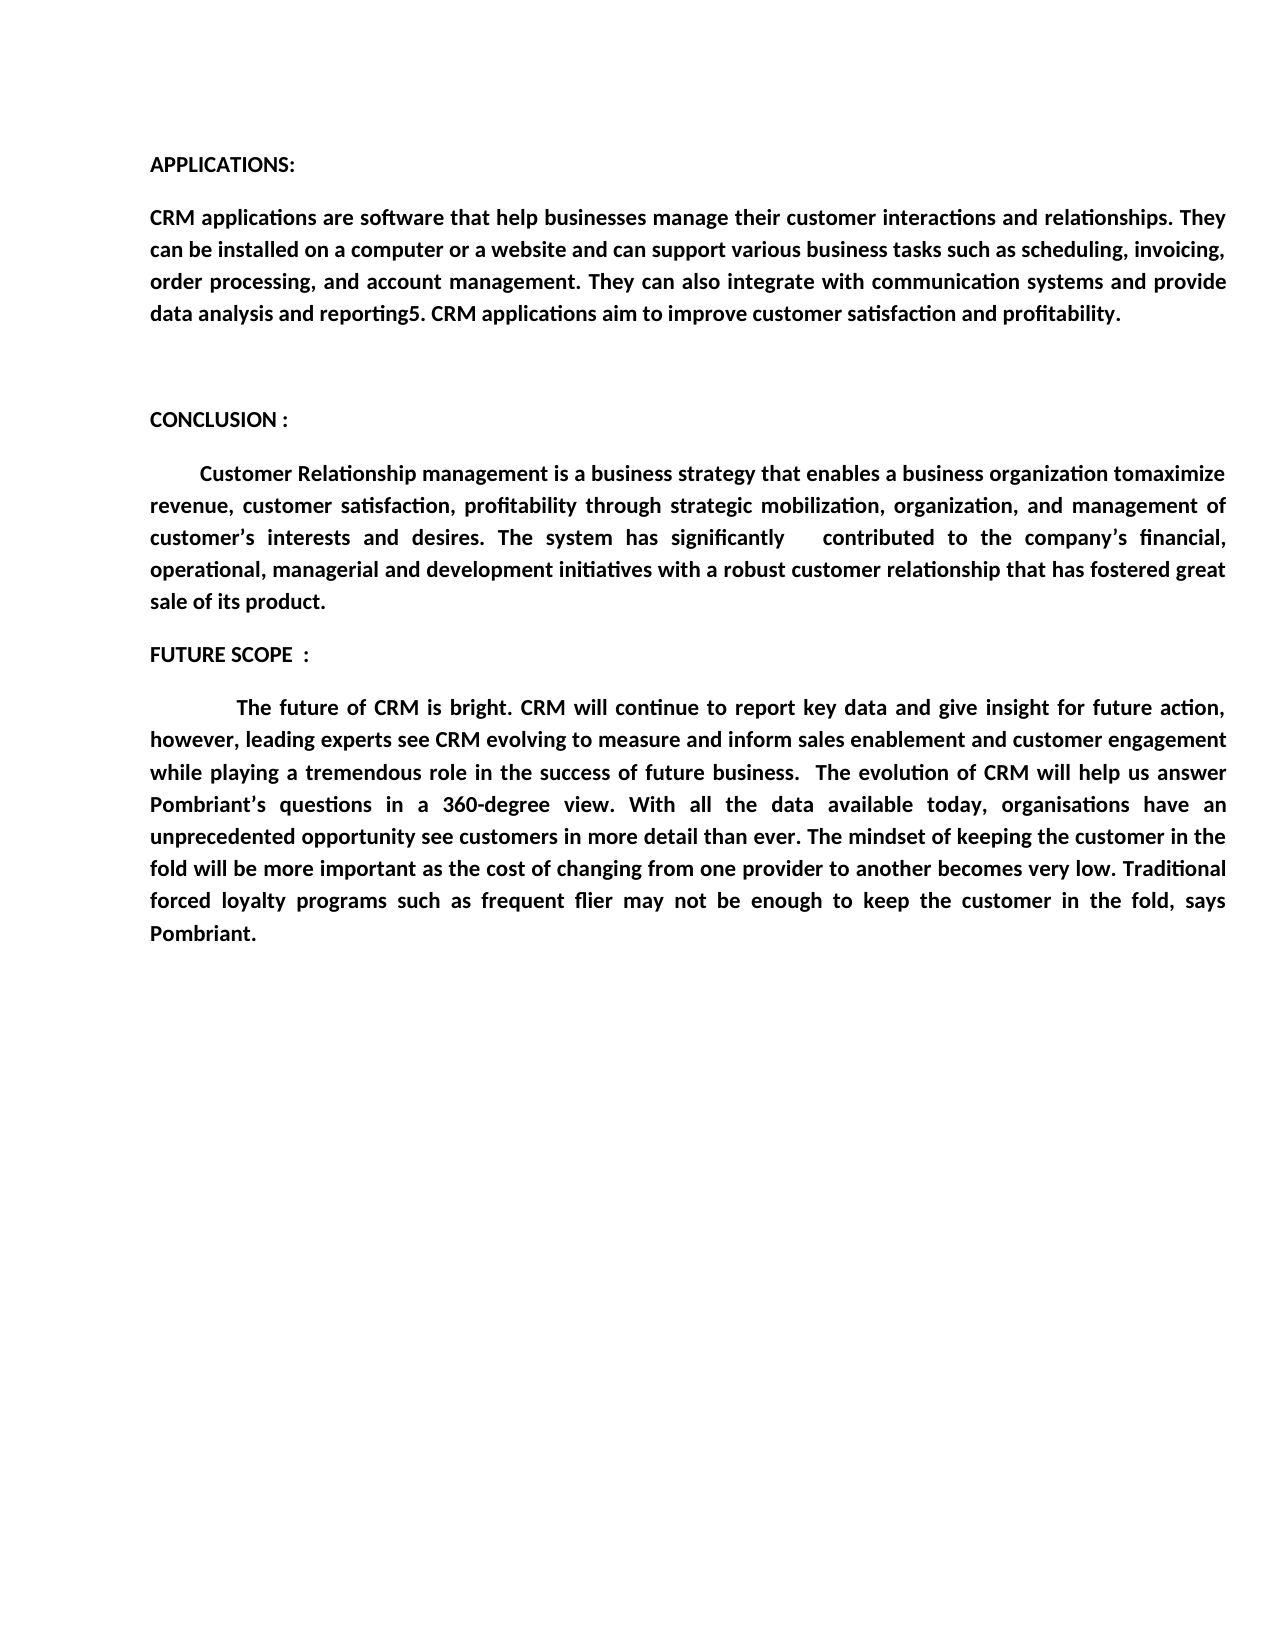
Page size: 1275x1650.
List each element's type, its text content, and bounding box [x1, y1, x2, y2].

text Customer Relationship management is a business strategy that enables a business organization tomaximize revenue, customer satisfaction, profitability through strategic mobilization, organization, and management of customer’s interests and desires. The system has significantly contributed to the company’s financial, operational, managerial and development initiatives with a robust customer relationship that has fostered great sale of its product. [150, 459, 1228, 615]
text FUTURE SCOPE : [150, 640, 1228, 668]
text The future of CRM is bright. CRM will continue to report key data and give insight for future action, however, leading experts see CRM evolving to measure and inform sales enablement and customer engagement while playing a tremendous role in the success of future business. The evolution of CRM will help us answer Pombriant’s questions in a 360-degree view. With all the data available today, organisations have an unprecedented opportunity see customers in more detail than ever. The mindset of keeping the customer in the fold will be more important as the cost of changing from one provider to another becomes very low. Traditional forced loyalty programs such as frequent flier may not be enough to keep the customer in the fold, says Pombriant. [150, 693, 1228, 947]
text APPLICATIONS: [150, 150, 1228, 178]
text CONCLUSION : [150, 406, 1228, 434]
text CRM applications are software that help businesses manage their customer interactions and relationships. They can be installed on a computer or a website and can support various business tasks such as scheduling, invoicing, order processing, and account management. They can also integrate with communication systems and provide data analysis and reporting5. CRM applications aim to improve customer satisfaction and profitability. [150, 203, 1228, 328]
